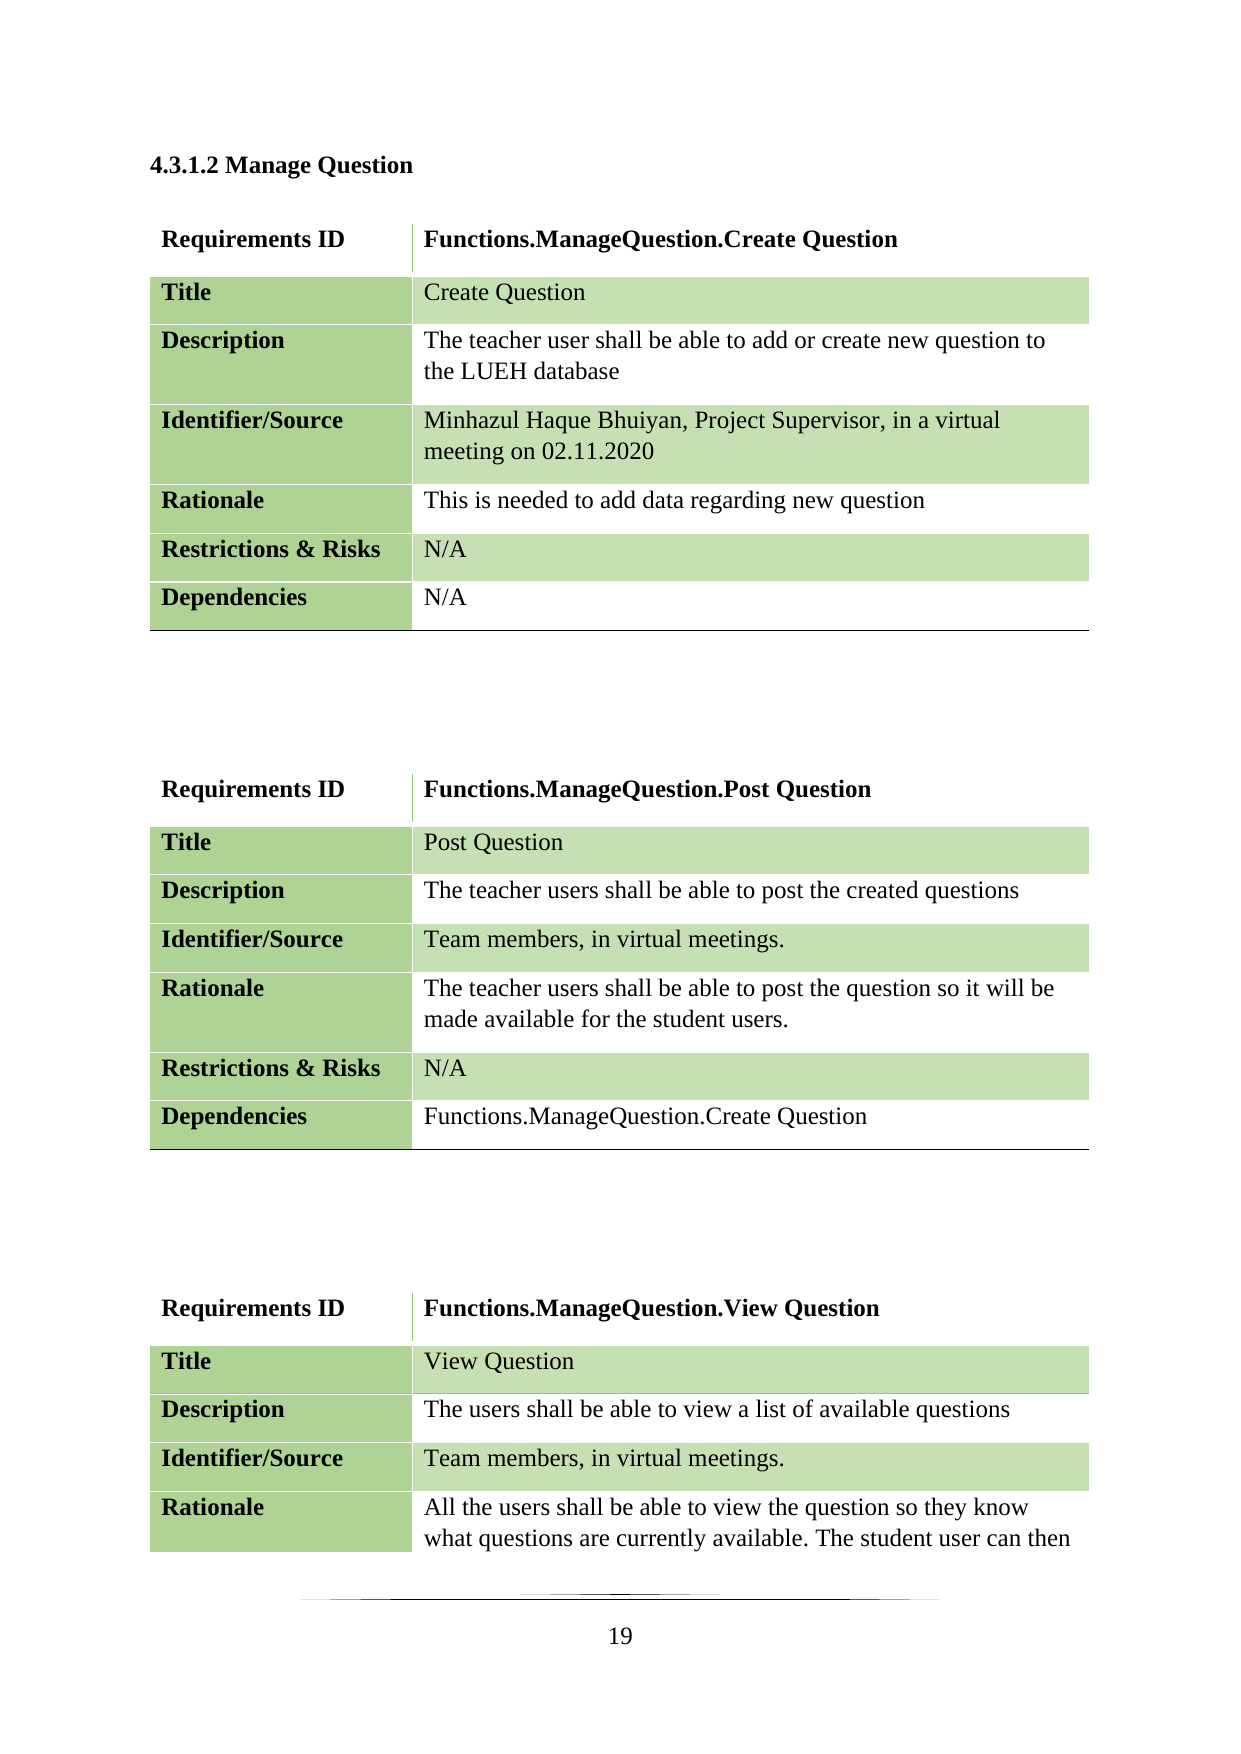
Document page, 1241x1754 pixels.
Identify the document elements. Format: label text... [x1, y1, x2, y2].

table_cell The users shall be able to view a list of available questions [413, 1395, 1089, 1442]
table_cell N/A [413, 1053, 1089, 1100]
table_header Functions.ManageQuestion.Create Question [413, 224, 1089, 272]
table_cell This is needed to add data regarding new question [413, 485, 1089, 533]
table_cell Create Question [413, 277, 1089, 324]
table_cell Description [150, 325, 412, 404]
table_cell Functions.ManageQuestion.Create Question [413, 1101, 1089, 1149]
table_cell Post Question [413, 827, 1089, 874]
table_cell The teacher users shall be able to post the created questions [413, 875, 1089, 923]
table_cell Rationale [150, 485, 412, 533]
table_cell Rationale [150, 973, 412, 1052]
table_cell Identifier/Source [150, 1443, 412, 1491]
table_cell The teacher user shall be able to add or create new question to the LUEH database [413, 325, 1089, 404]
table_header Requirements ID [150, 1293, 412, 1341]
table_cell Identifier/Source [150, 405, 412, 484]
table_cell Description [150, 1395, 412, 1442]
table_cell Identifier/Source [150, 924, 412, 972]
table_cell View Question [413, 1346, 1089, 1393]
table_header Requirements ID [150, 224, 412, 272]
table_cell Team members, in virtual meetings. [413, 1443, 1089, 1491]
table_cell Dependencies [150, 583, 412, 630]
table_cell Dependencies [150, 1101, 412, 1149]
text 4.3.1.2 Manage Question [150, 150, 1090, 179]
table_cell Title [150, 277, 412, 324]
table_cell Restrictions & Risks [150, 1053, 412, 1100]
table_cell Restrictions & Risks [150, 534, 412, 581]
table_cell The teacher users shall be able to post the question so it will be made available for the student users. [413, 973, 1089, 1052]
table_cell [413, 1492, 1089, 1552]
table_cell Title [150, 1346, 412, 1393]
table_header Functions.ManageQuestion.View Question [413, 1293, 1089, 1341]
table_cell N/A [413, 583, 1089, 630]
table_cell Minhazul Haque Bhuiyan, Project Supervisor, in a virtual meeting on 02.11.2020 [413, 405, 1089, 484]
table_cell Title [150, 827, 412, 874]
table_cell N/A [413, 534, 1089, 581]
table_cell Description [150, 875, 412, 923]
table_header Functions.ManageQuestion.Post Question [413, 774, 1089, 822]
table_cell Team members, in virtual meetings. [413, 924, 1089, 972]
table_cell Rationale [150, 1492, 412, 1552]
table_header Requirements ID [150, 774, 412, 822]
